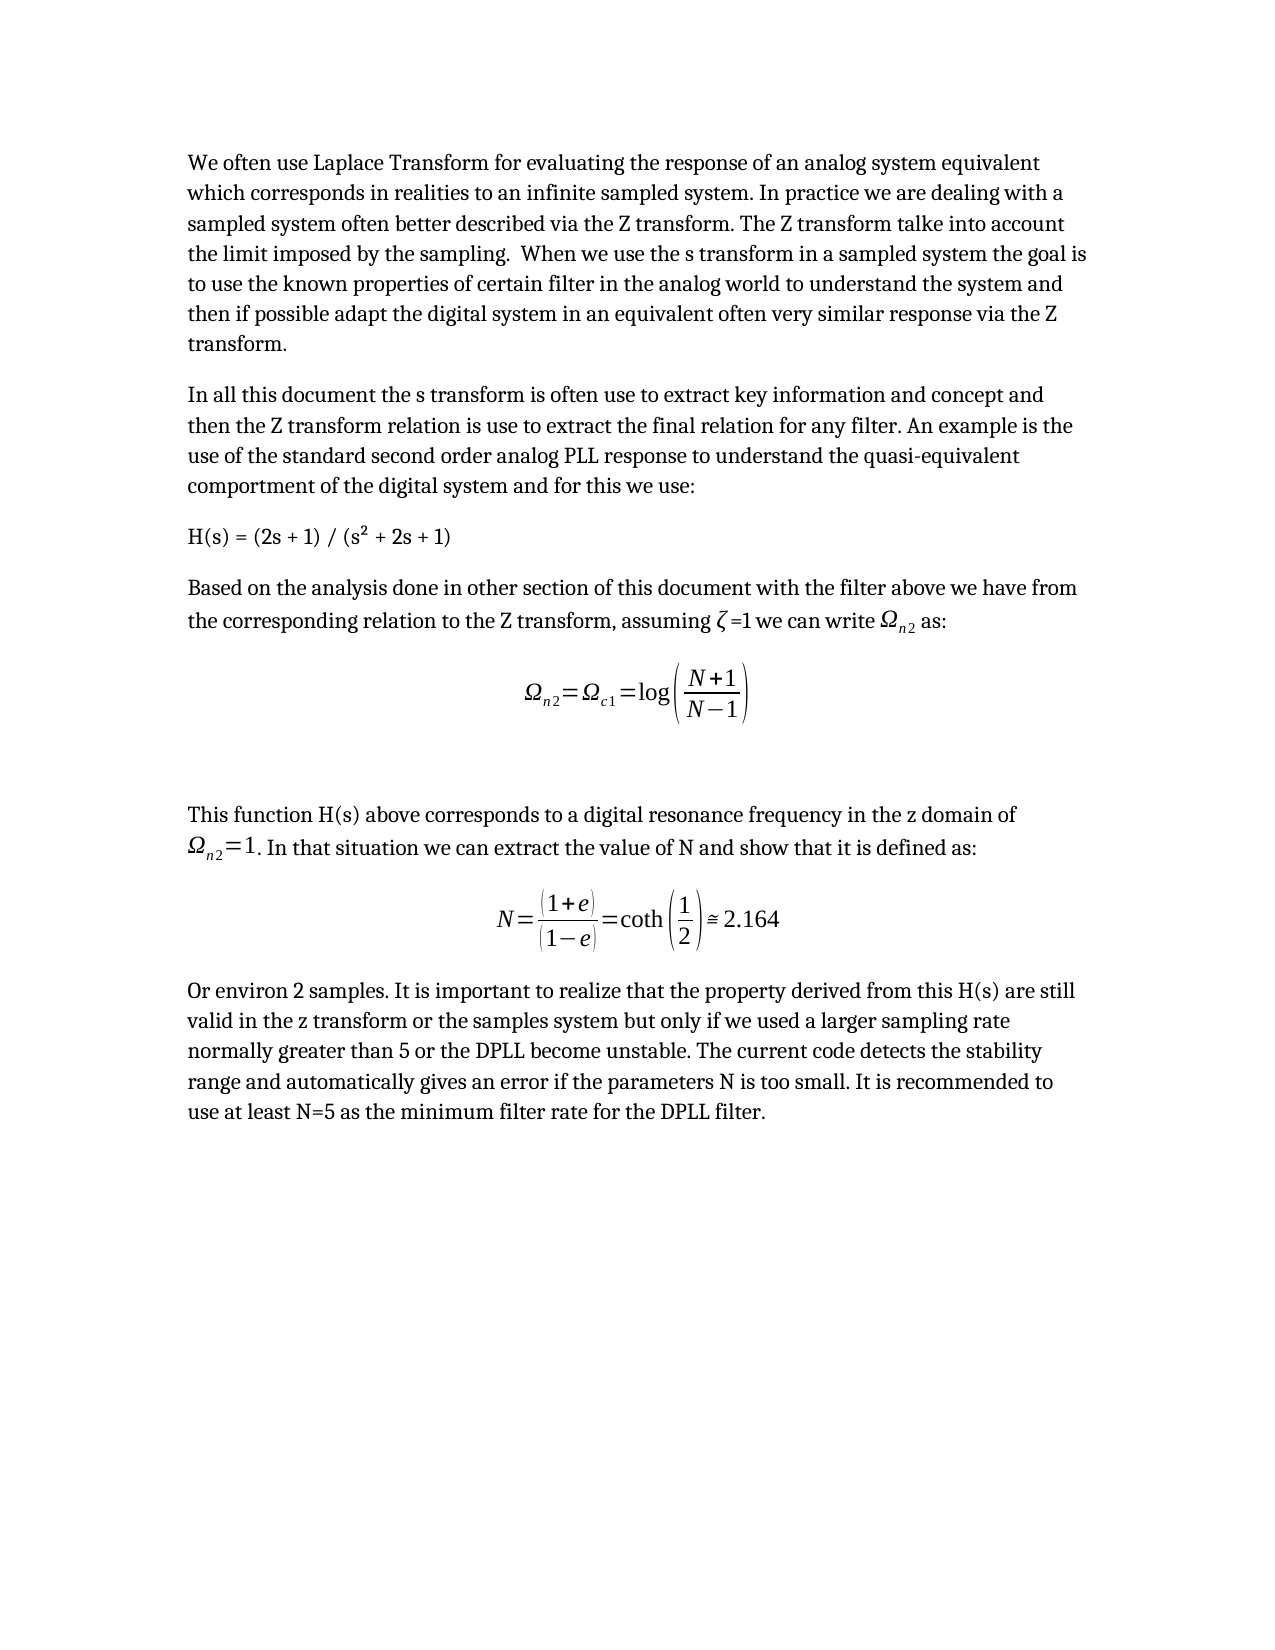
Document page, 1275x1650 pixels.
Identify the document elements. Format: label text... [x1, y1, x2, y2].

text Or environ 2 samples. It is important to realize that the property derived from this H(s) are still valid in the z transform or the samples system but only if we used a larger sampling rate normally greater than 5 or the DPLL become unstable. The current code detects the stability range and automatically gives an error if the parameters N is too small. It is recommended to use at least N=5 as the minimum filter rate for the DPLL filter. [187, 978, 1087, 1125]
text Based on the analysis done in other section of this document with the filter above we have from the corresponding relation to the Z transform, assuming =1 we can write as: [187, 575, 1087, 637]
text We often use Laplace Transform for evaluating the response of an analog system equivalent which corresponds in realities to an infinite sampled system. In practice we are dealing with a sampled system often better described via the Z transform. The Z transform talke into account the limit imposed by the sampling. When we use the s transform in a sampled system the goal is to use the known properties of certain filter in the analog world to understand the system and then if possible adapt the digital system in an equivalent often very similar response via the Z transform. [187, 150, 1087, 358]
text H(s) = (2s + 1) / (s² + 2s + 1) [187, 524, 1087, 550]
text This function H(s) above corresponds to a digital resonance frequency in the z domain of . In that situation we can extract the value of N and show that it is defined as: [187, 802, 1087, 863]
text In all this document the s transform is often use to extract key information and concept and then the Z transform relation is use to extract the final relation for any filter. An example is the use of the standard second order analog PLL response to understand the quasi-equivalent comportment of the digital system and for this we use: [187, 382, 1087, 499]
